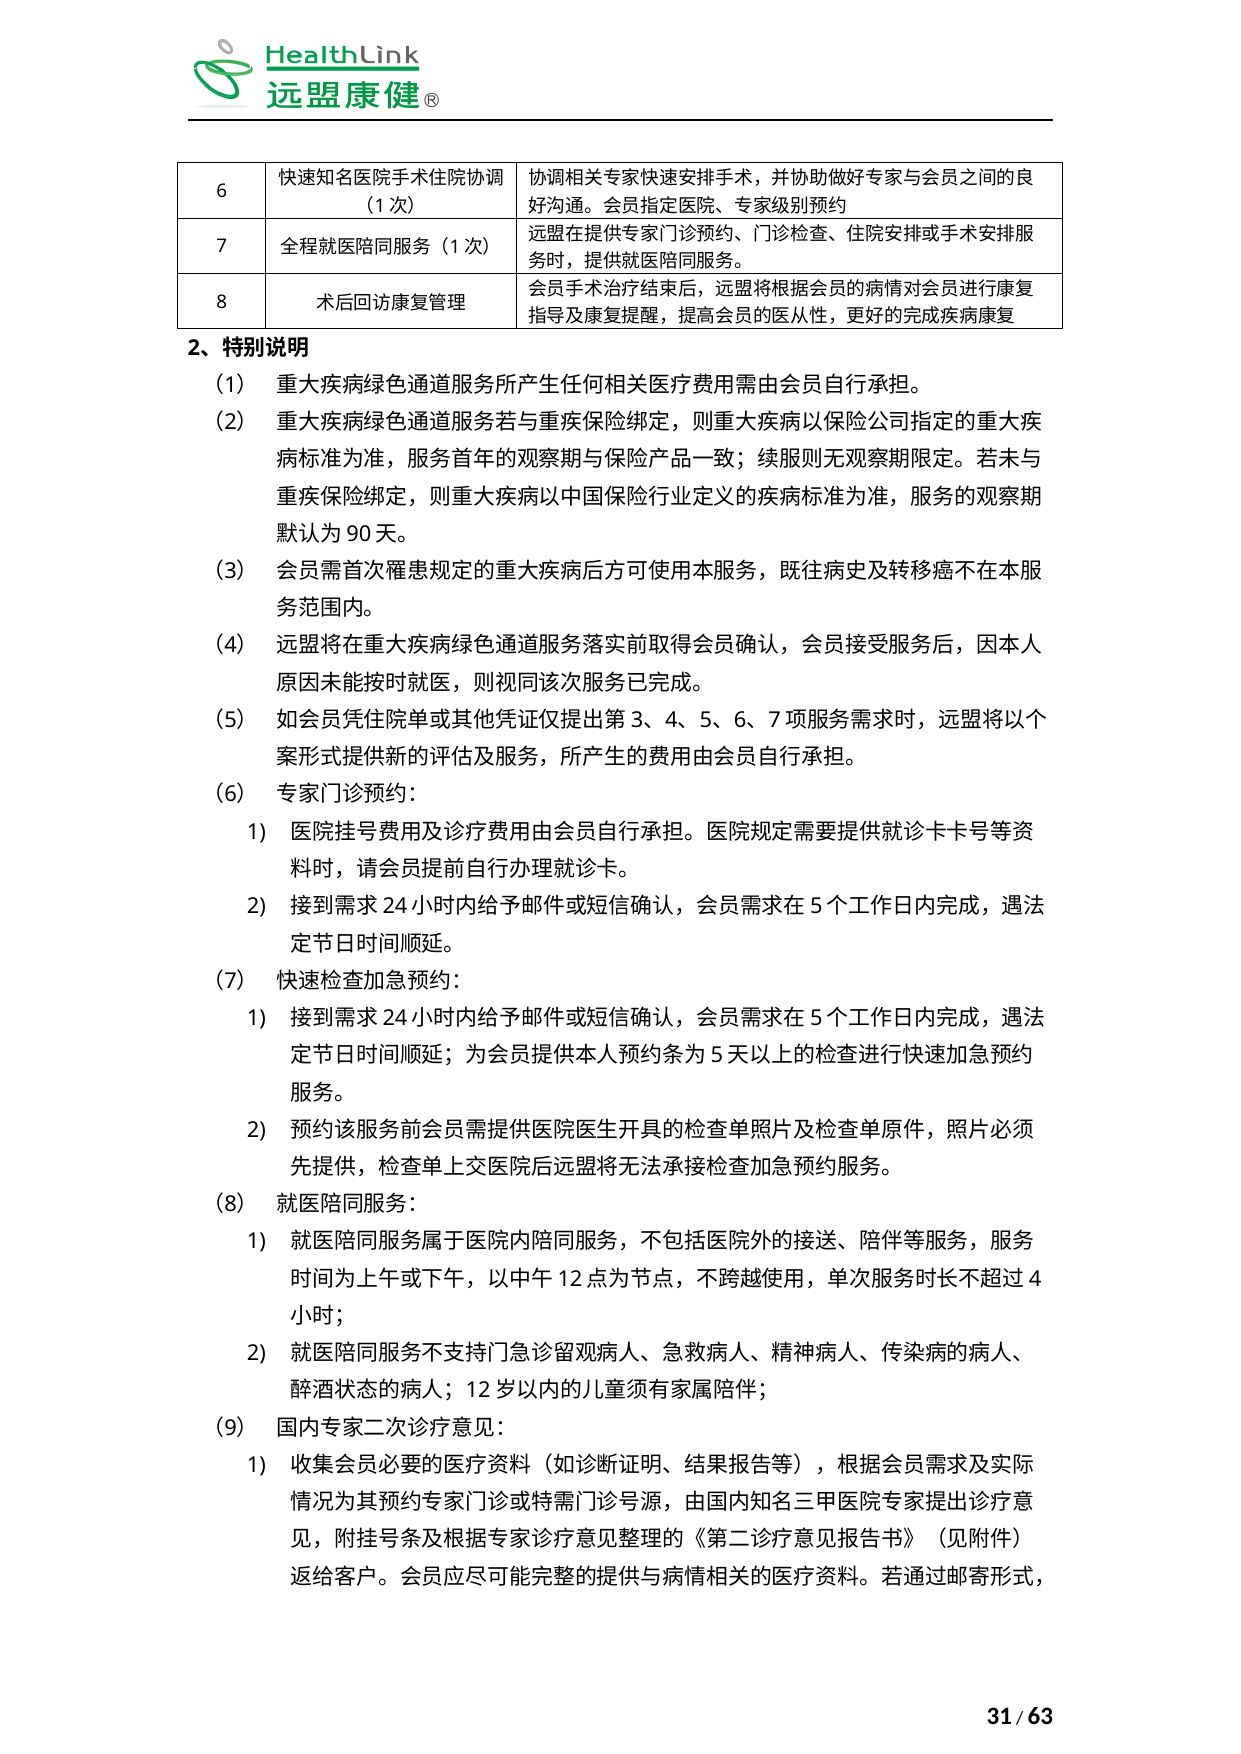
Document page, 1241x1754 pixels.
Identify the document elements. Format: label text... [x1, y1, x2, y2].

table_cell 6 [178, 163, 265, 217]
list 就医陪同服务： [202, 1186, 1053, 1218]
table_cell 全程就医陪同服务（1次） [266, 219, 516, 273]
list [247, 1446, 1053, 1591]
table_cell 会员手术治疗结束后，远盟将根据会员的病情对会员进行康复指导及康复提醒，提高会员的医从性，更好的完成疾病康复 [517, 274, 1062, 328]
table_cell 8 [178, 274, 265, 328]
list 预约该服务前会员需提供医院医生开具的检查单照片及检查单原件，照片必须先提供，检查单上交医院后远盟将无法承接检查加急预约服务。 [247, 1111, 1053, 1181]
text 2、特别说明 [187, 329, 1053, 362]
list 远盟将在重大疾病绿色通道服务落实前取得会员确认，会员接受服务后，因本人原因未能按时就医，则视同该次服务已完成。 [202, 627, 1053, 697]
list 重大疾病绿色通道服务所产生任何相关医疗费用需由会员自行承担。 [202, 366, 1053, 399]
list 医院挂号费用及诊疗费用由会员自行承担。医院规定需要提供就诊卡卡号等资料时，请会员提前自行办理就诊卡。 [247, 813, 1053, 883]
table_cell 协调相关专家快速安排手术，并协助做好专家与会员之间的良好沟通。会员指定医院、专家级别预约 [517, 163, 1062, 217]
list 专家门诊预约： [202, 776, 1053, 809]
list 重大疾病绿色通道服务若与重疾保险绑定，则重大疾病以保险公司指定的重大疾病标准为准，服务首年的观察期与保险产品一致；续服则无观察期限定。若未与重疾保险绑定，则重大疾病以中国保险行业定义的疾病标准为准，服务的观察期默认为90天。 [202, 404, 1053, 548]
table_cell 术后回访康复管理 [266, 274, 516, 328]
table_cell 远盟在提供专家门诊预约、门诊检查、住院安排或手术安排服务时，提供就医陪同服务。 [517, 219, 1062, 273]
list 会员需首次罹患规定的重大疾病后方可使用本服务，既往病史及转移癌不在本服务范围内。 [202, 553, 1053, 622]
table_cell 7 [178, 219, 265, 273]
list 国内专家二次诊疗意见： [202, 1409, 1053, 1442]
table_cell 快速知名医院手术住院协调（1次） [266, 163, 516, 217]
list 就医陪同服务不支持门急诊留观病人、急救病人、精神病人、传染病的病人、醉酒状态的病人；12岁以内的儿童须有家属陪伴； [247, 1335, 1053, 1404]
picture [187, 29, 447, 118]
list 快速检查加急预约： [202, 962, 1053, 995]
list 接到需求24小时内给予邮件或短信确认，会员需求在5个工作日内完成，遇法定节日时间顺延；为会员提供本人预约条为5天以上的检查进行快速加急预约服务。 [247, 999, 1053, 1107]
list 如会员凭住院单或其他凭证仅提出第3、4、5、6、7项服务需求时，远盟将以个案形式提供新的评估及服务，所产生的费用由会员自行承担。 [202, 702, 1053, 771]
list 就医陪同服务属于医院内陪同服务，不包括医院外的接送、陪伴等服务，服务时间为上午或下午，以中午12点为节点，不跨越使用，单次服务时长不超过4小时； [247, 1223, 1053, 1330]
list 接到需求24小时内给予邮件或短信确认，会员需求在5个工作日内完成，遇法定节日时间顺延。 [247, 888, 1053, 958]
